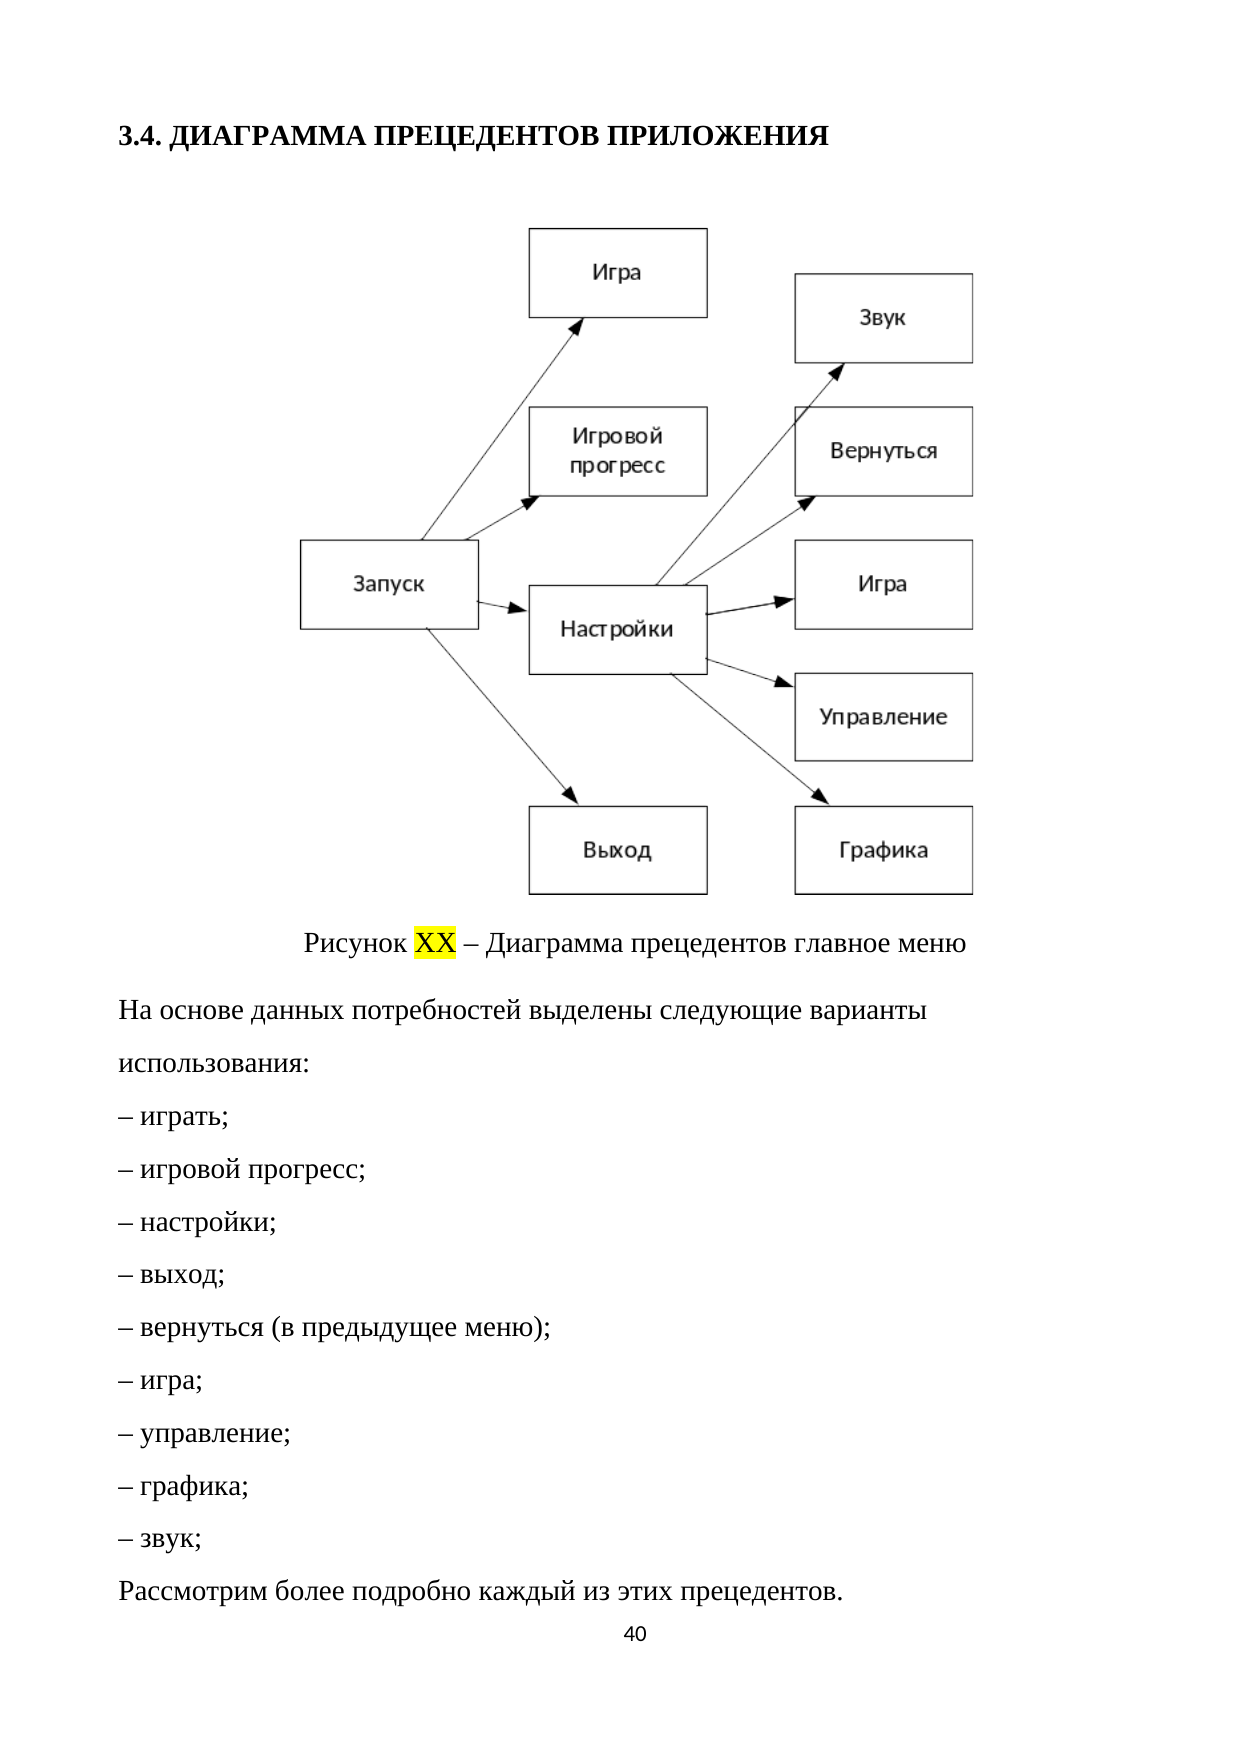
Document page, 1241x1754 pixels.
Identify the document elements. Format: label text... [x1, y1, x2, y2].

text – играть; [118, 1098, 1152, 1132]
text – вернуться (в предыдущее меню); [118, 1309, 1152, 1343]
text Рисунок XX – Диаграмма прецедентов главное меню [456, 926, 1152, 959]
text – настройки; [118, 1204, 1152, 1237]
text использования: [118, 1045, 1152, 1079]
text Рассмотрим более подробно каждый из этих прецедентов. [118, 1573, 1152, 1607]
text Рисунок XX – Диаграмма прецедентов главное меню [118, 926, 414, 959]
text – игра; [118, 1362, 1152, 1396]
text – графика; [118, 1468, 1152, 1501]
text – игровой прогресс; [118, 1151, 1152, 1184]
text На основе данных потребностей выделены следующие варианты [118, 992, 1152, 1026]
text 3.4. ДИАГРАММА ПРЕЦЕДЕНТОВ ПРИЛОЖЕНИЯ [118, 118, 1152, 194]
text – управление; [118, 1415, 1152, 1448]
text – выход; [118, 1257, 1152, 1290]
text – звук; [118, 1521, 1152, 1554]
